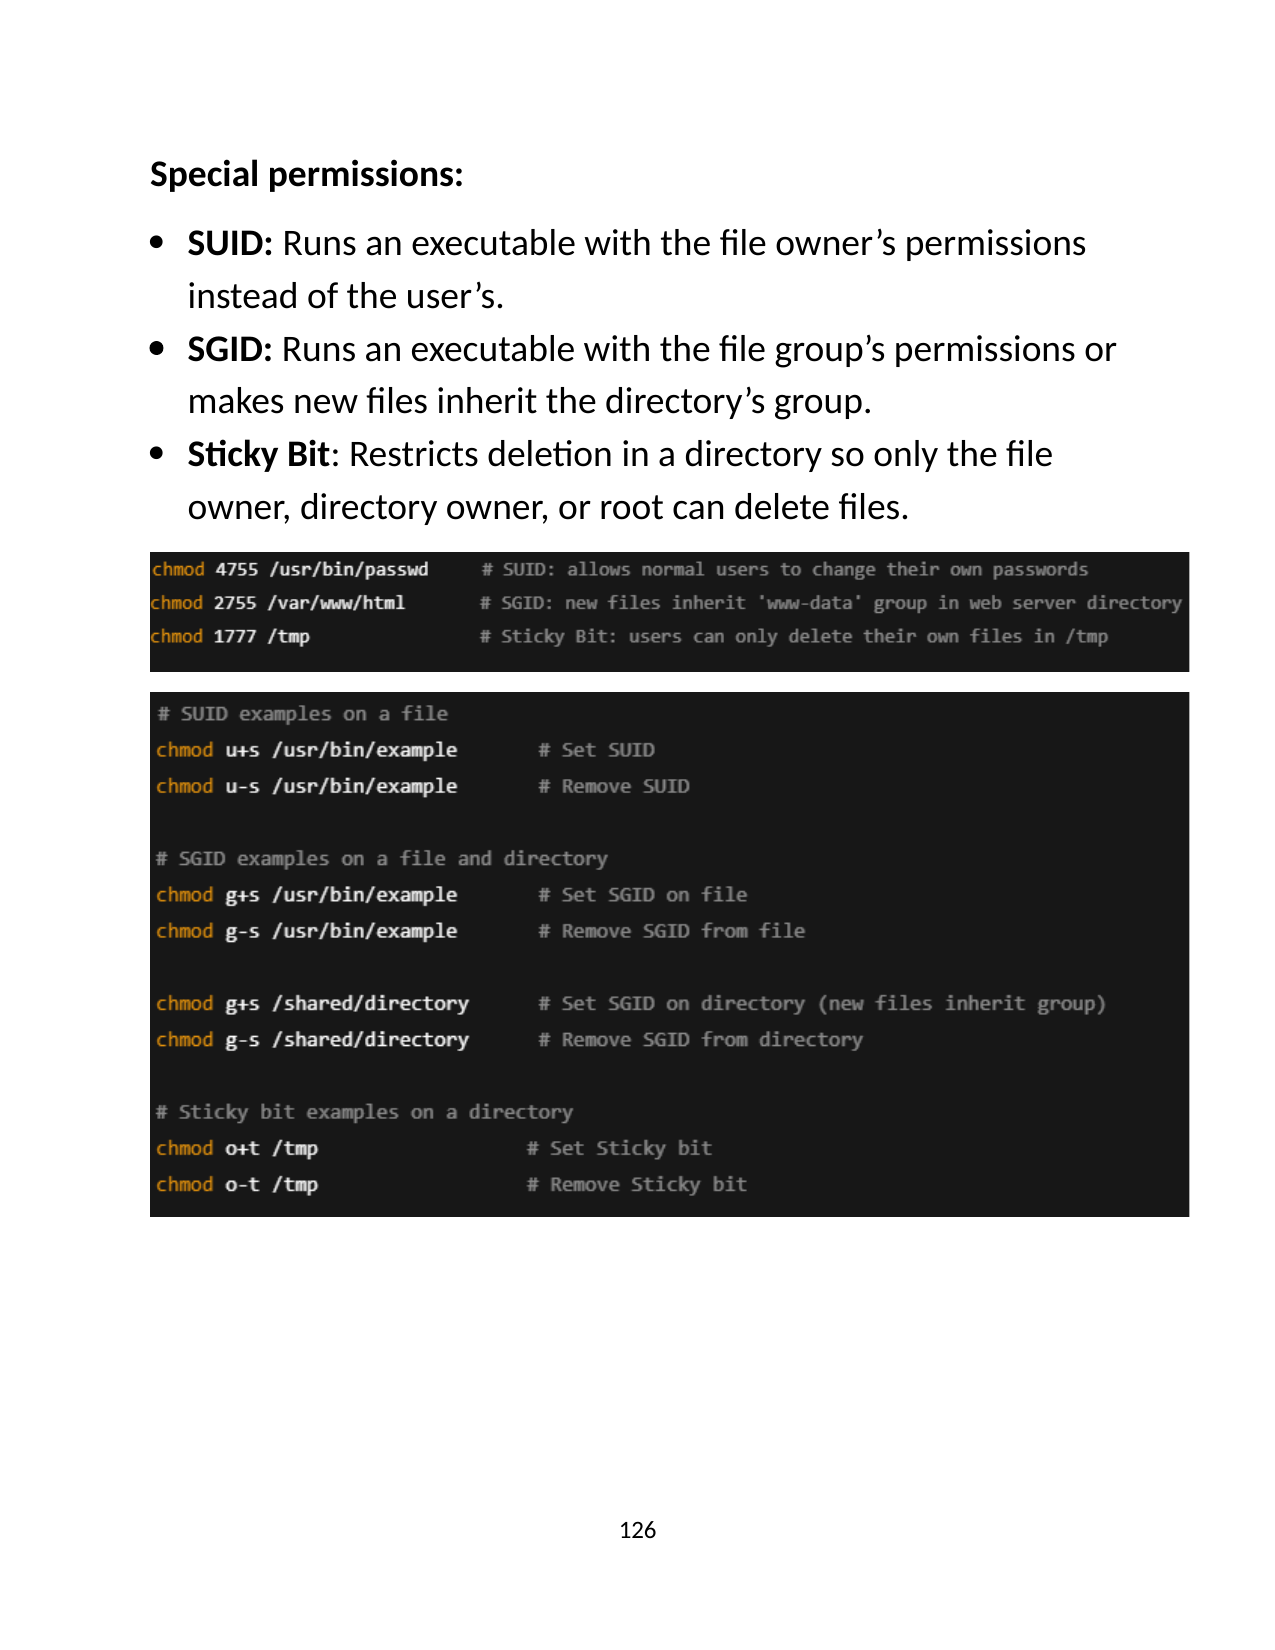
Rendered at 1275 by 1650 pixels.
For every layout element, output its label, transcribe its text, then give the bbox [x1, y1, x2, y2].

text Special permissions: [150, 150, 1125, 196]
list SGID: Runs an executable with the file group’s permissions or makes new files inherit the directory’s group. [150, 325, 1125, 423]
list SUID: Runs an executable with the file owner’s permissions instead of the user’s. [150, 219, 1125, 318]
picture [150, 552, 1190, 672]
list Sticky Bit: Restricts deletion in a directory so only the file owner, directory owner, or root can delete files. [150, 430, 1125, 529]
picture [150, 692, 1190, 1217]
